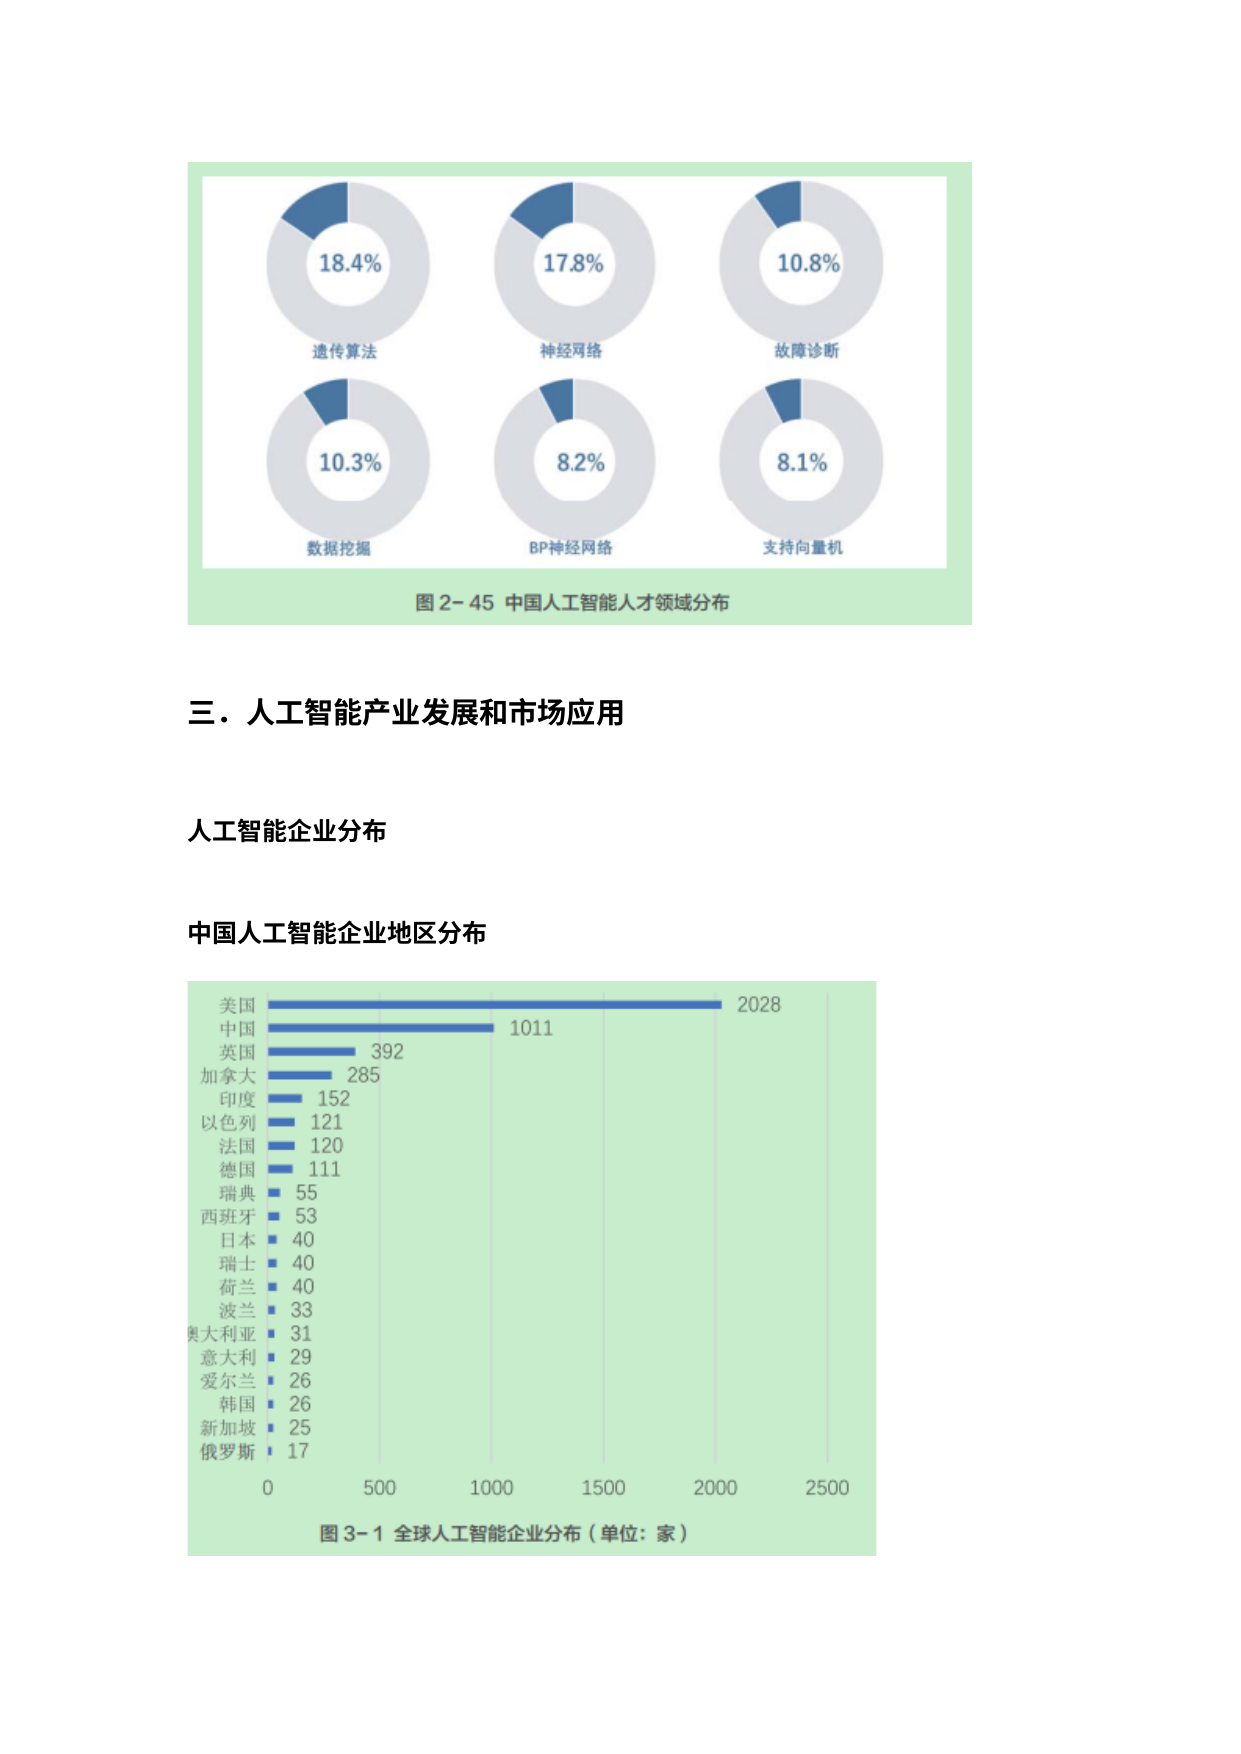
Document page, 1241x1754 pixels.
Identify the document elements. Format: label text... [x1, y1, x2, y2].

picture [187, 981, 877, 1556]
subtitle 中国人工智能企业地区分布 [187, 899, 1053, 964]
picture [187, 162, 972, 625]
subtitle 人工智能企业分布 [187, 797, 1053, 862]
subtitle 人工智能产业发展和市场应用 [187, 679, 1053, 744]
